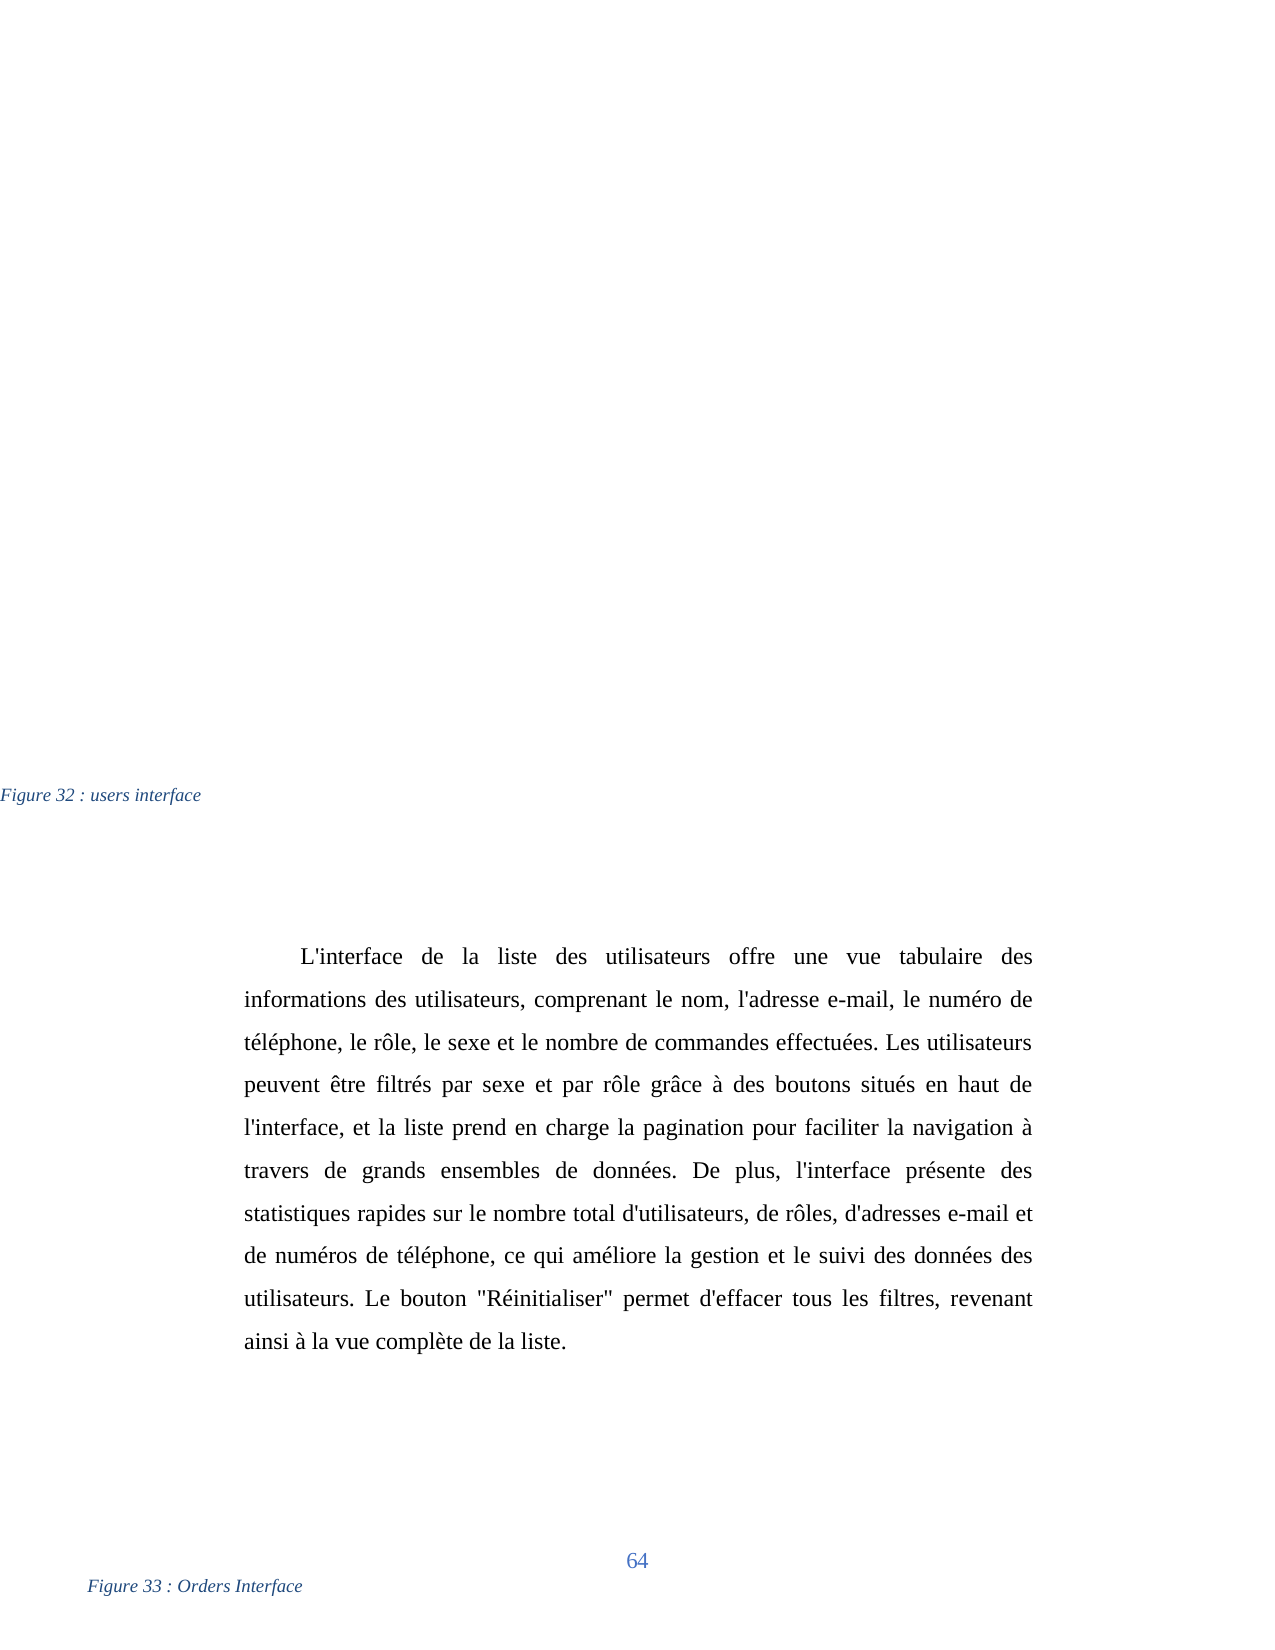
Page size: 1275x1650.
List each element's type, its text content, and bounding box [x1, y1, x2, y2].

text L'interface de la liste des utilisateurs offre une vue tabulaire des informations des utilisateurs, comprenant le nom, l'adresse e-mail, le numéro de téléphone, le rôle, le sexe et le nombre de commandes effectuées. Les utilisateurs peuvent être filtrés par sexe et par rôle grâce à des boutons situés en haut de l'interface, et la liste prend en charge la pagination pour faciliter la navigation à travers de grands ensembles de données. De plus, l'interface présente des statistiques rapides sur le nombre total d'utilisateurs, de rôles, d'adresses e-mail et de numéros de téléphone, ce qui améliore la gestion et le suivi des données des utilisateurs. Le bouton "Réinitialiser" permet d'effacer tous les filtres, revenant ainsi à la vue complète de la liste. [244, 942, 1034, 1354]
